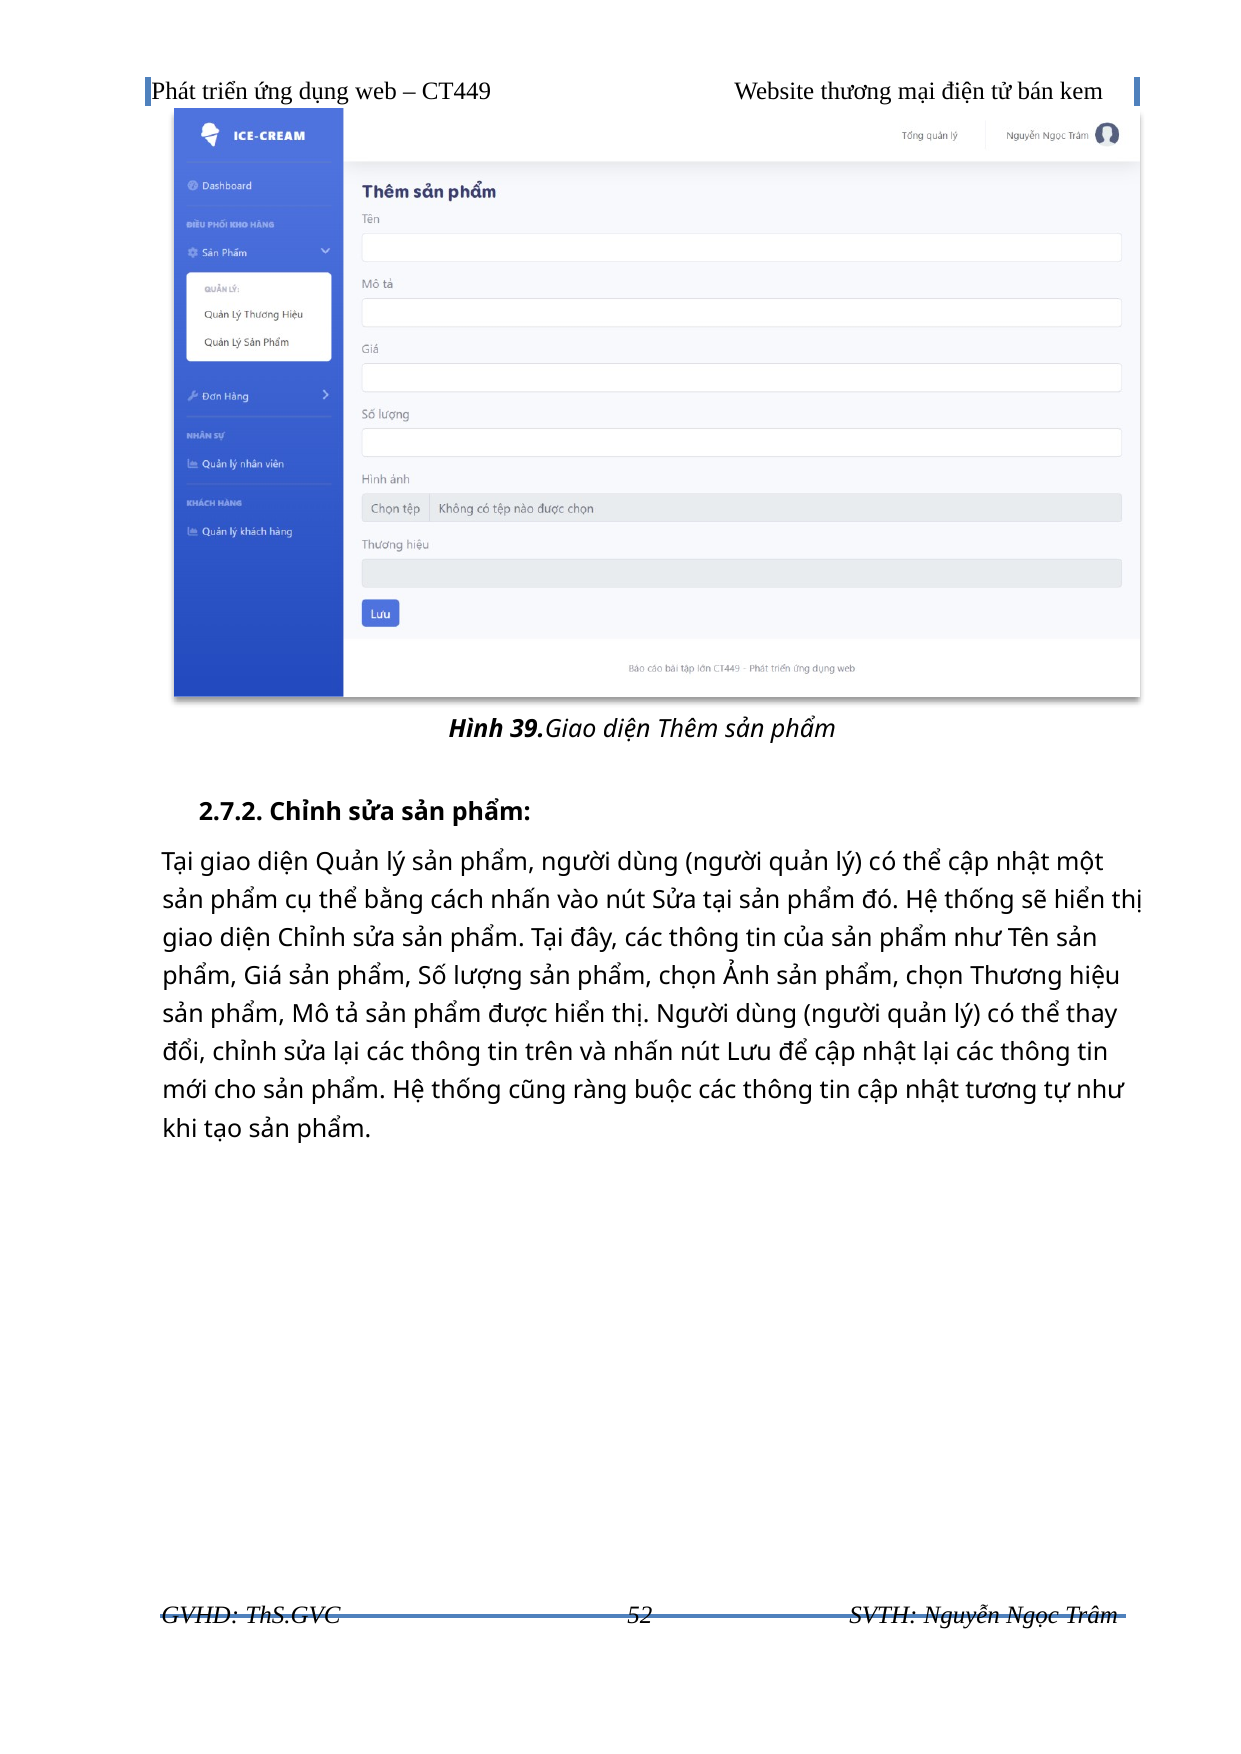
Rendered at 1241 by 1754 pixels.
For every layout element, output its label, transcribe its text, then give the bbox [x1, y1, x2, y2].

picture [167, 108, 1145, 708]
subtitle Hình 39.Giao diện Thêm sản phẩm [161, 710, 1123, 744]
text 2.7.2. Chỉnh sửa sản phẩm: [198, 794, 1166, 828]
text Tại giao diện Quản lý sản phẩm, người dùng (người quản lý) có thể cập nhật một sản phẩm cụ thể bằng cách nhấn vào nút Sửa tại sản phẩm đó. Hệ thống sẽ hiển thị giao diện Chỉnh sửa sản phẩm. Tại đây, các thông tin của sản phẩm như Tên sản phẩm, Giá sản phẩm, Số lượng sản phẩm, chọn Ảnh sản phẩm, chọn Thương hiệu sản phẩm, Mô tả sản phẩm được hiển thị. Người dùng (người quản lý) có thể thay đổi, chỉnh sửa lại các thông tin trên và nhấn nút Lưu để cập nhật lại các thông tin mới cho sản phẩm. Hệ thống cũng ràng buộc các thông tin cập nhật tương tự như khi tạo sản phẩm. [161, 843, 1151, 1144]
